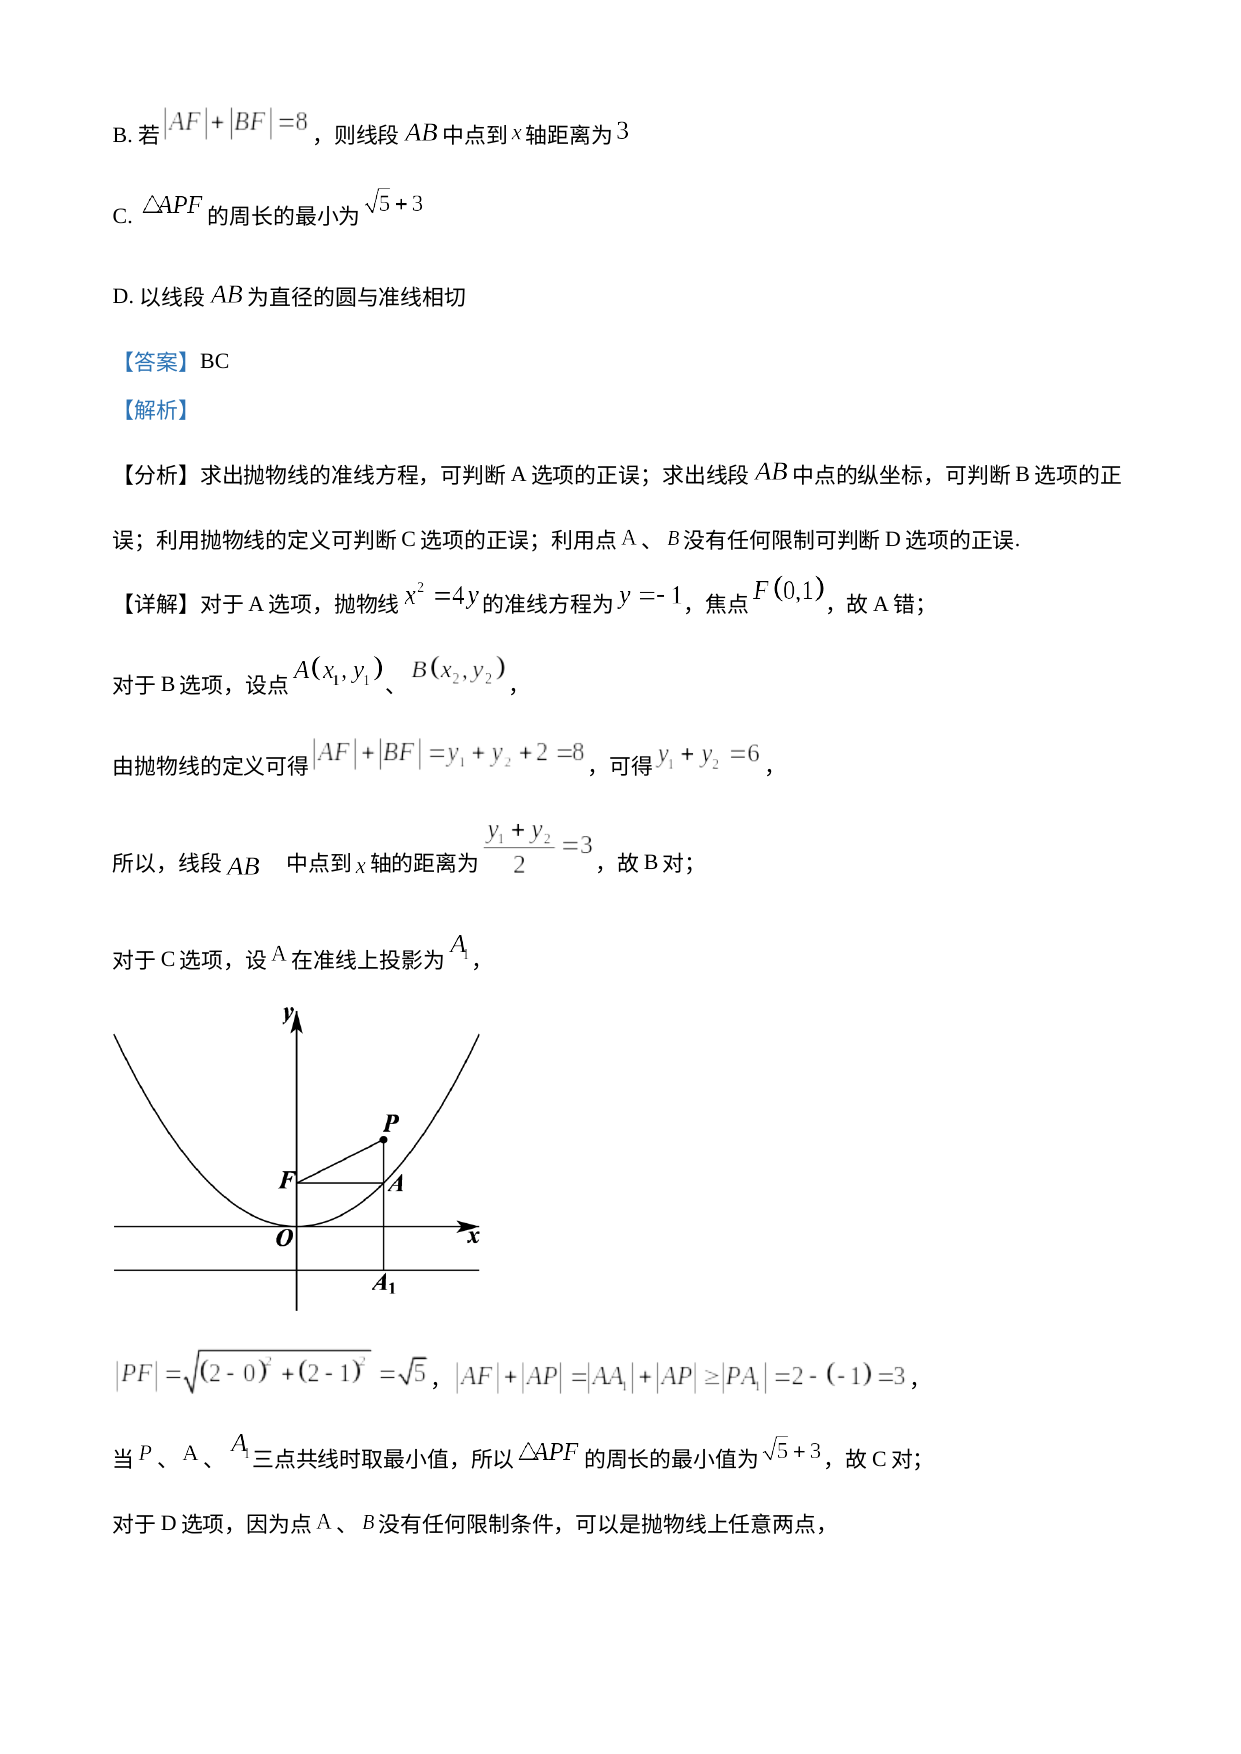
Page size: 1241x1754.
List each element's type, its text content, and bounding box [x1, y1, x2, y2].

text 对于C选项，设在准线上投影为， [112, 926, 1128, 991]
text 所以，线段中点到轴的距离为，故B对； [112, 813, 1128, 911]
text 【详解】对于A选项，抛物线的准线方程为，焦点，故A错； [112, 571, 1128, 636]
picture [112, 1007, 480, 1311]
text ，， [112, 1345, 1128, 1410]
text 对于D选项，因为点、没有任何限制条件，可以是抛物线上任意两点， [112, 1507, 1128, 1539]
text 当、、三点共线时取最小值，所以的周长的最小值为，故C对； [112, 1426, 1128, 1491]
text D. 以线段为直径的圆与准线相切 [112, 263, 1128, 328]
text 【解析】 [112, 393, 1128, 425]
text 对于B选项，设点、， [112, 651, 1128, 716]
text 由抛物线的定义可得，可得， [112, 732, 1128, 797]
text 【答案】BC [112, 344, 1128, 377]
text C. 的周长的最小为 [112, 183, 1128, 248]
text B. 若，则线段中点到轴距离为 [112, 102, 1128, 167]
text 【分析】求出抛物线的准线方程，可判断A选项的正误；求出线段中点的纵坐标，可判断B选项的正误；利用抛物线的定义可判断C选项的正误；利用点、没有任何限制可判断D选项的正误. [112, 441, 1128, 555]
